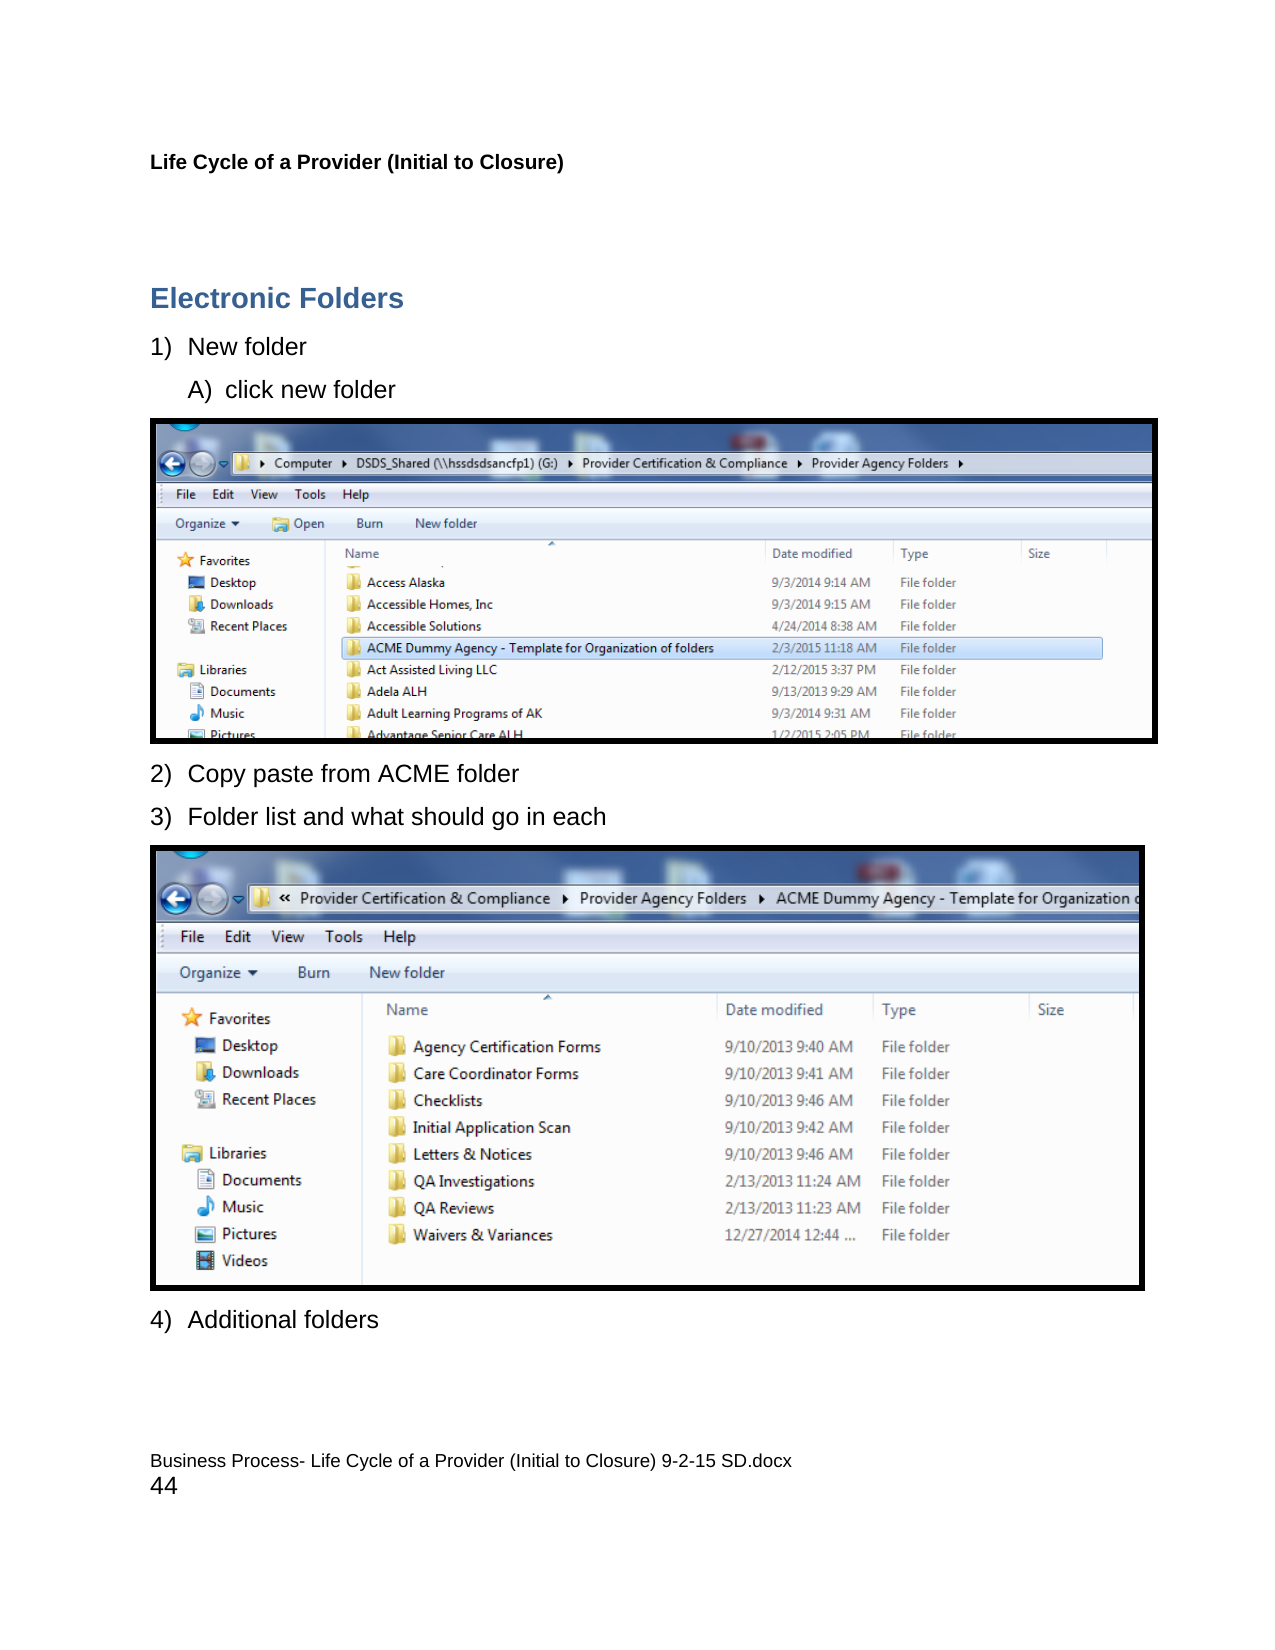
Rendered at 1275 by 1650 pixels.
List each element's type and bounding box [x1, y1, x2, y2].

picture [156, 851, 1139, 1285]
picture [156, 424, 1152, 738]
